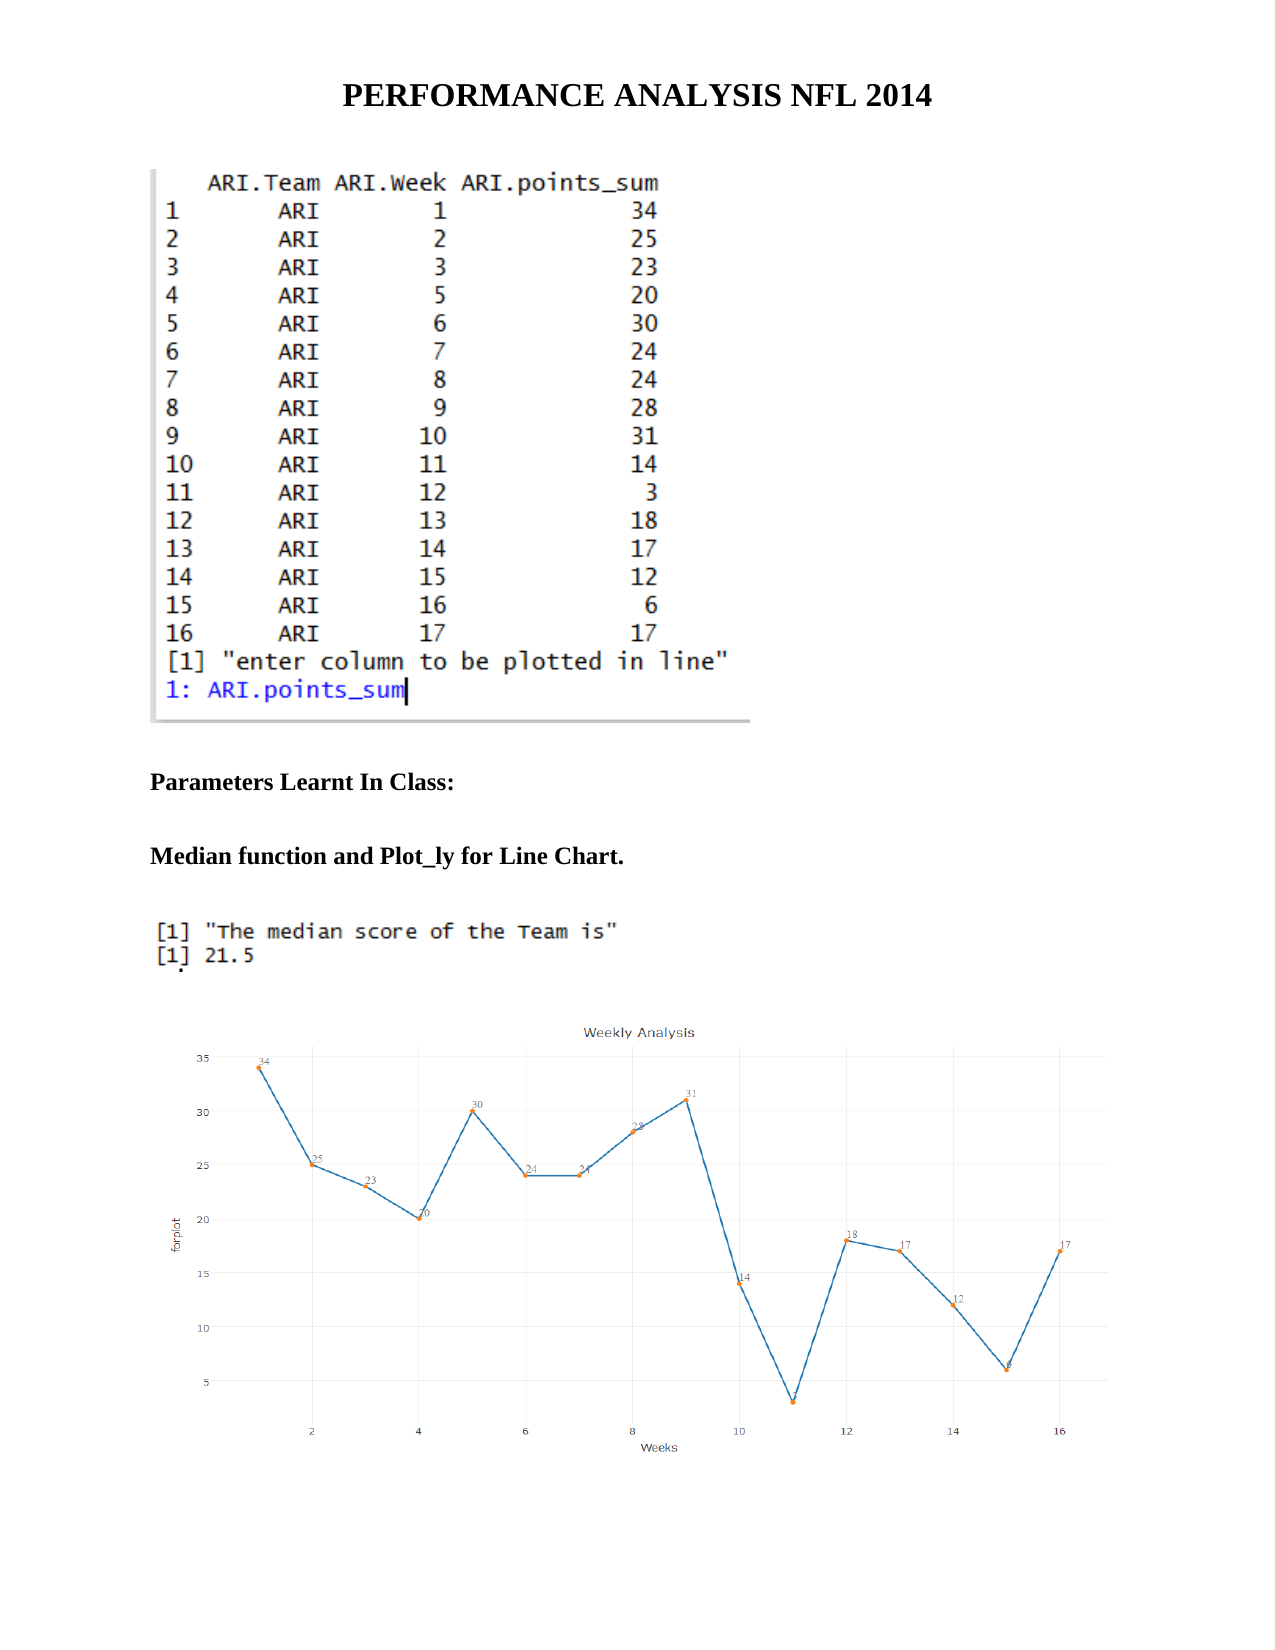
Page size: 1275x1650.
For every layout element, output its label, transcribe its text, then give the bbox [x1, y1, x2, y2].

picture [150, 1016, 1125, 1463]
text Median function and Plot_ly for Line Chart. [150, 841, 1125, 870]
picture [150, 915, 650, 972]
text Parameters Learnt In Class: [150, 767, 1125, 796]
picture [150, 169, 750, 723]
